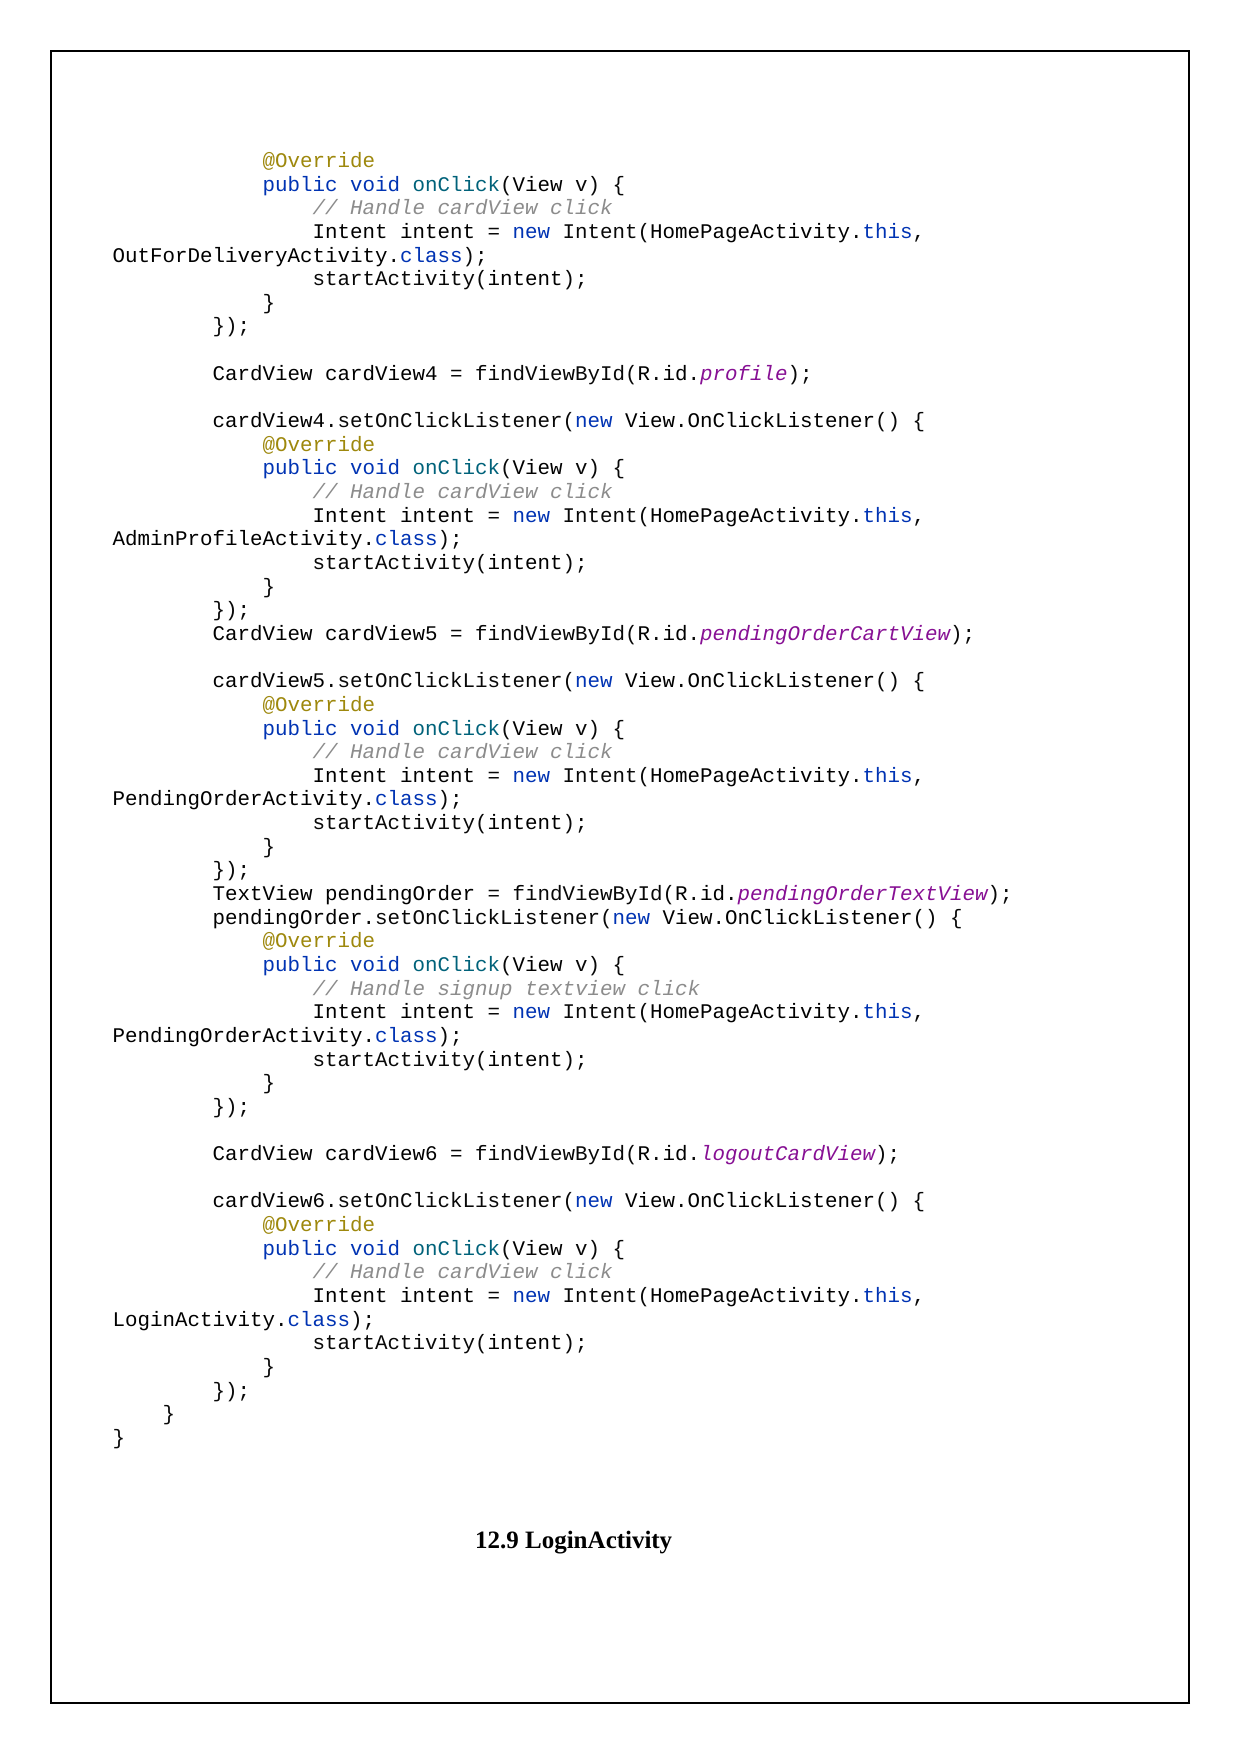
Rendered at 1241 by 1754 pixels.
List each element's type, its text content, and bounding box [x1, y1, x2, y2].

text 12.9 LoginActivity [150, 1525, 1128, 1553]
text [112, 150, 1128, 1451]
